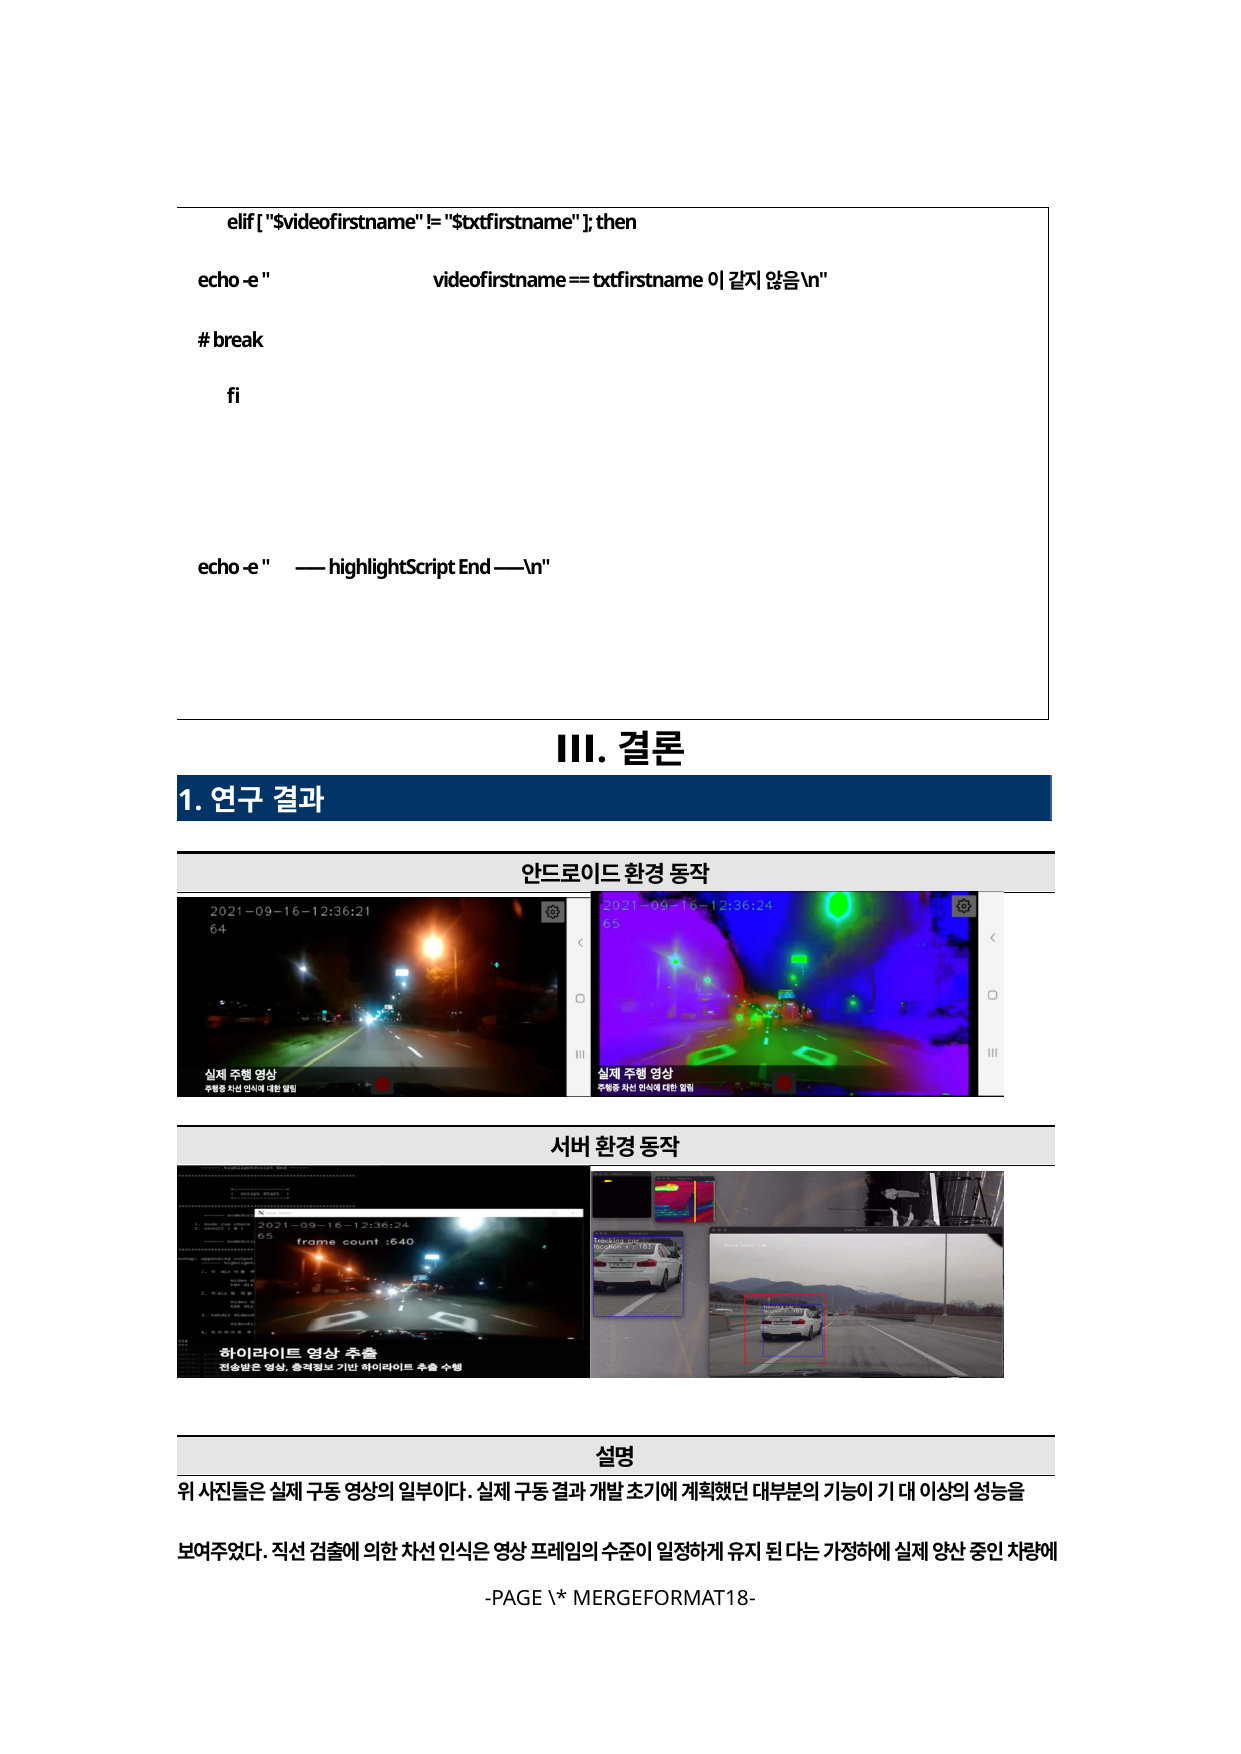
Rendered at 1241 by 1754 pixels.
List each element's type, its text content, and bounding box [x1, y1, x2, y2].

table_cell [177, 208, 1048, 718]
table_header 안드로이드 환경 동작 [177, 854, 1055, 891]
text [177, 1475, 1063, 1566]
table_header 설명 [177, 1437, 1055, 1474]
table_header 서버 환경 동작 [177, 1127, 1055, 1164]
text ⅠⅠⅠ. 결론 [177, 719, 1063, 773]
table_header 1. 연구 결과 [178, 776, 1050, 820]
picture [177, 1165, 1004, 1378]
picture [177, 891, 1004, 1097]
